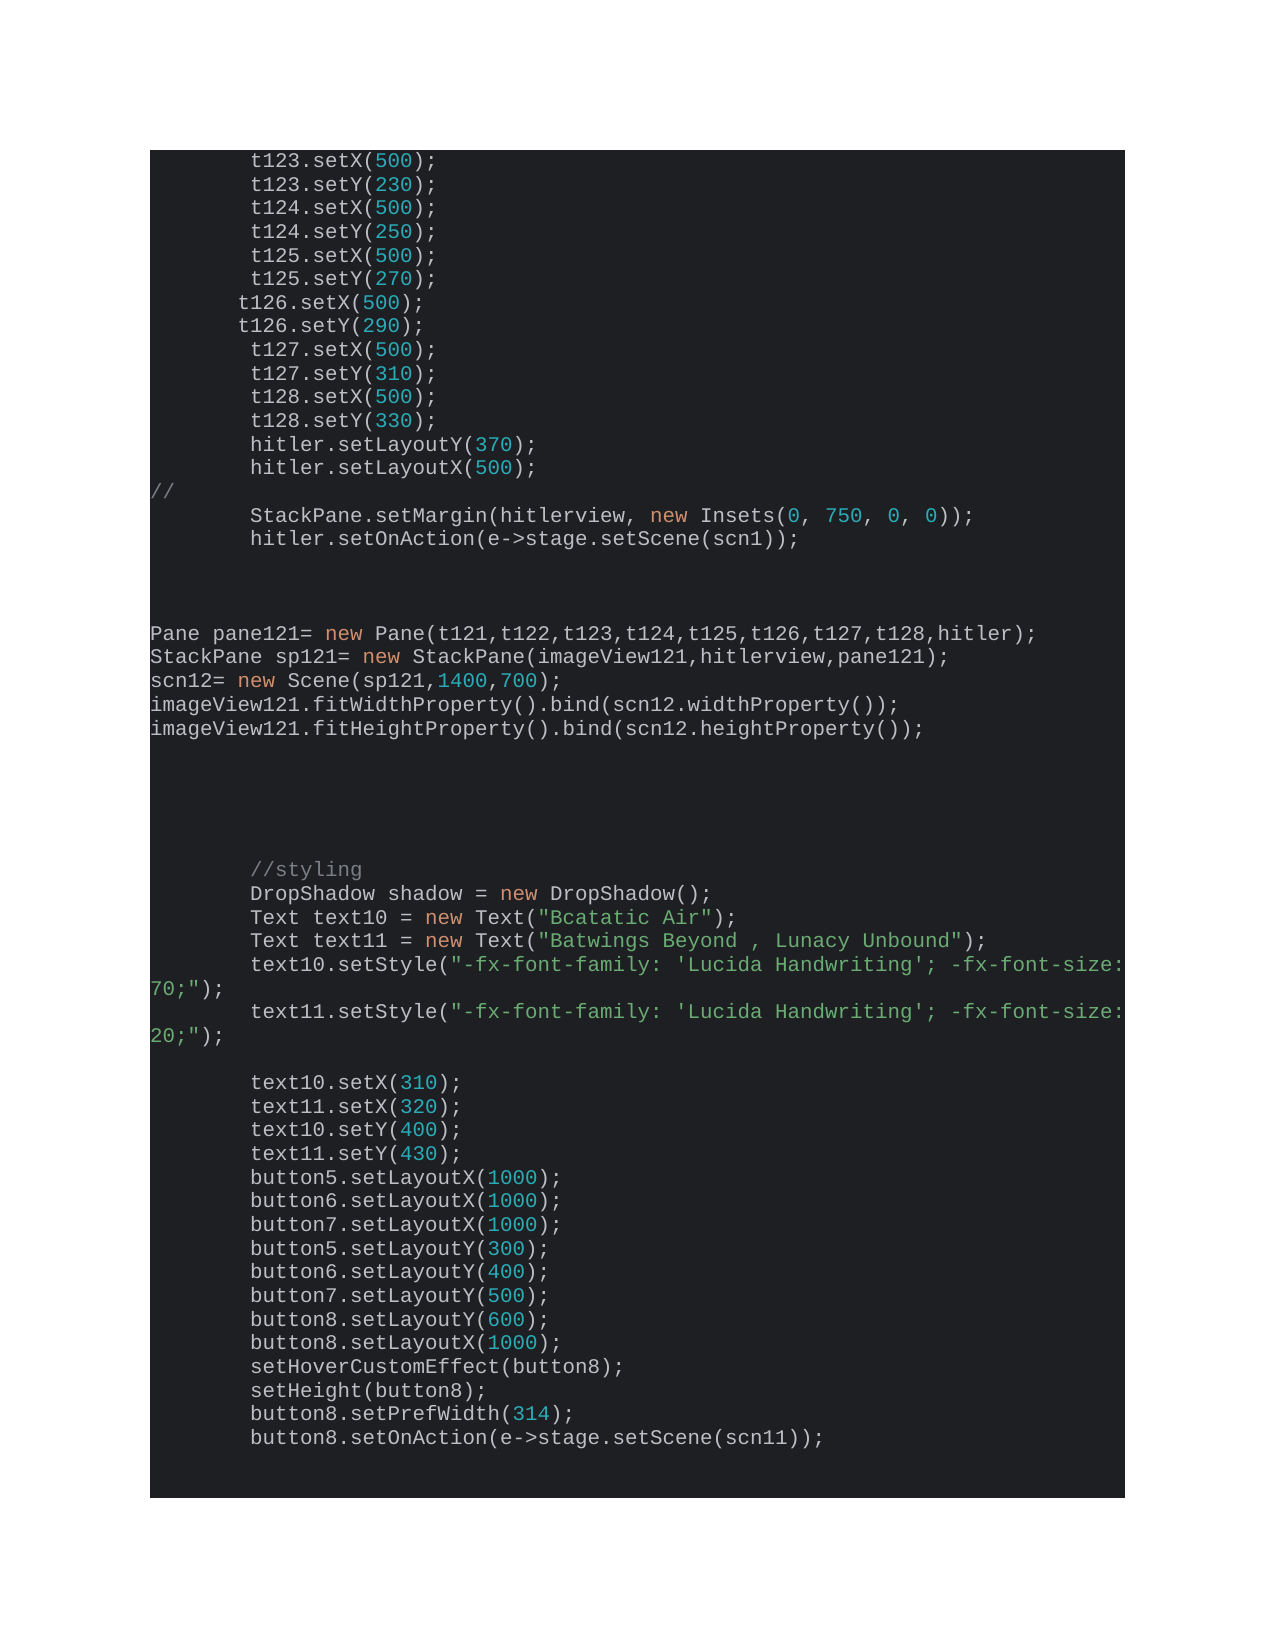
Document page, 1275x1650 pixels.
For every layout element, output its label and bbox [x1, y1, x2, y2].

text [150, 150, 1125, 1498]
